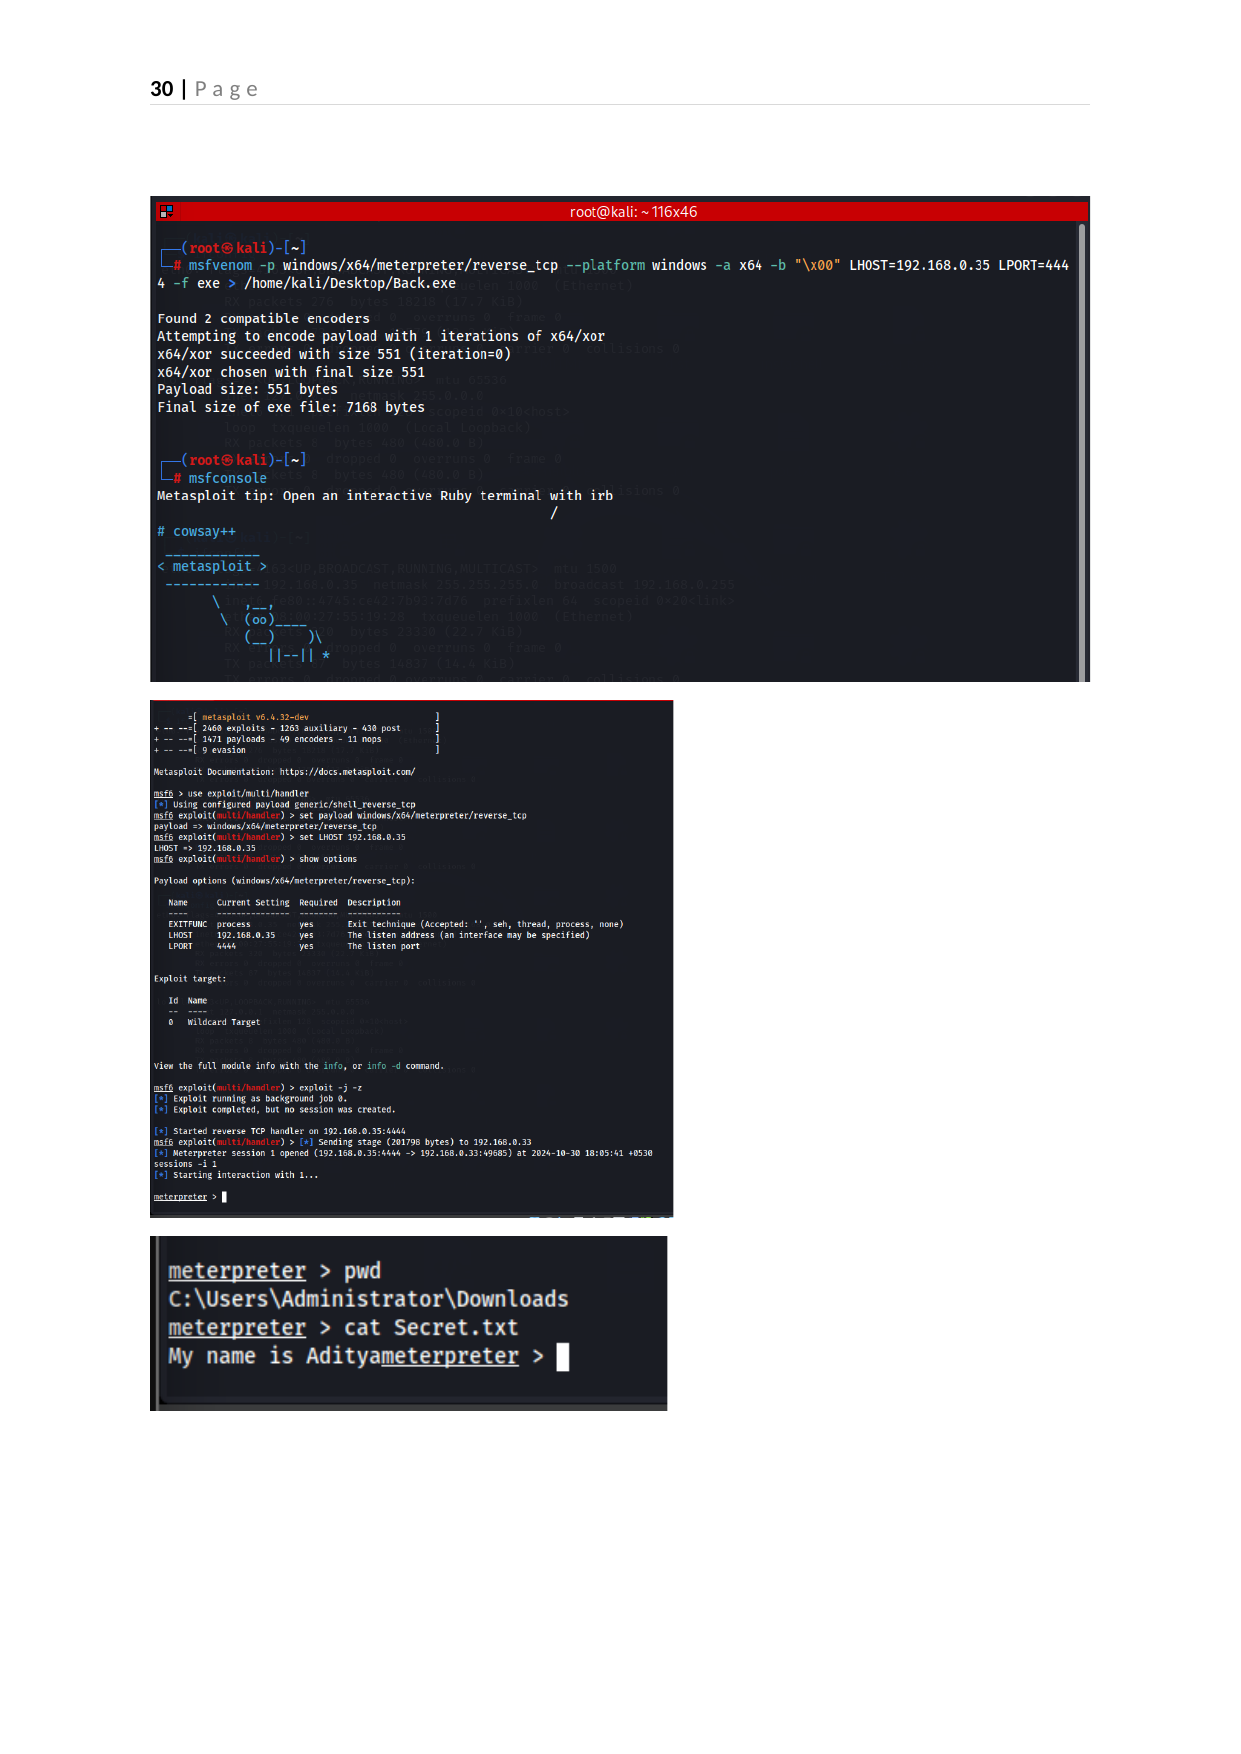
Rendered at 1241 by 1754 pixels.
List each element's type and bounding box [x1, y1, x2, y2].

picture [150, 196, 1091, 682]
picture [150, 1236, 668, 1411]
picture [150, 700, 674, 1218]
